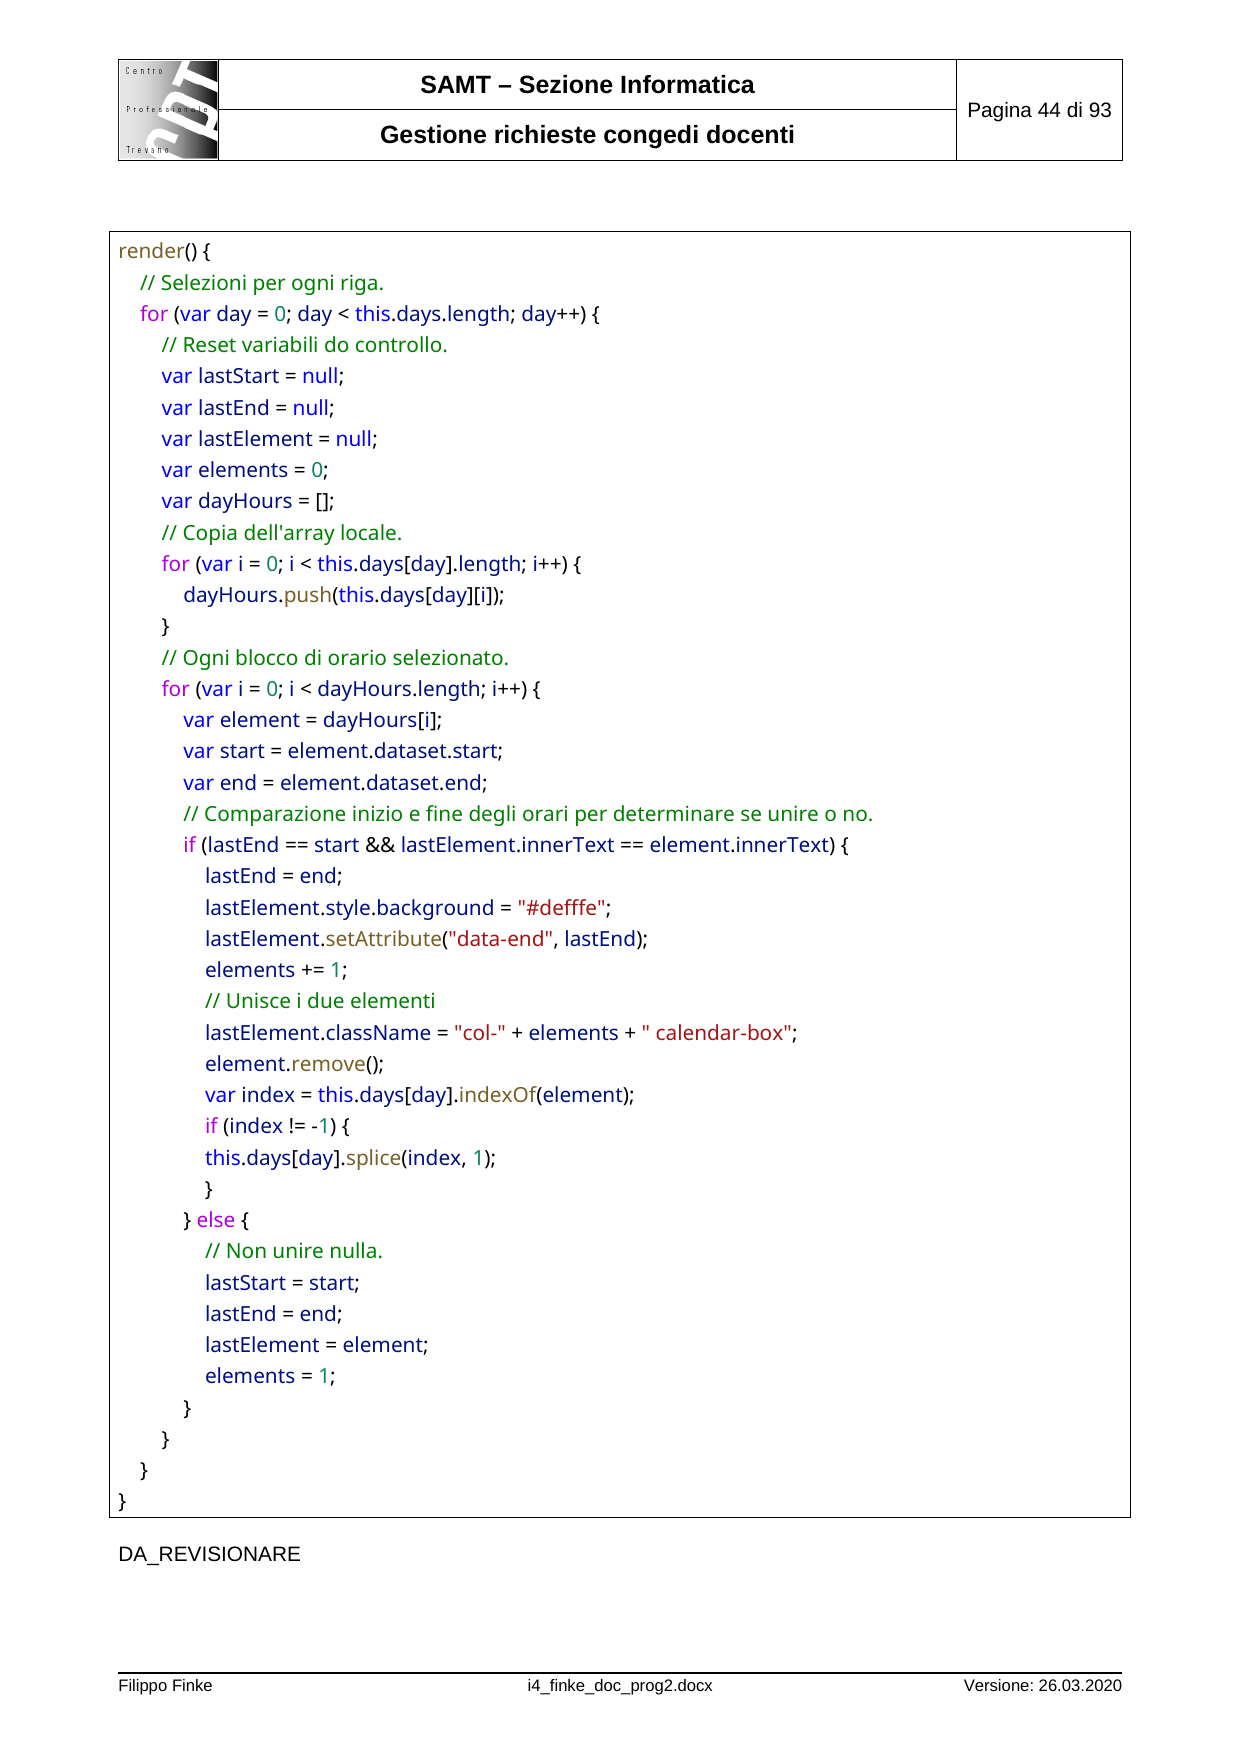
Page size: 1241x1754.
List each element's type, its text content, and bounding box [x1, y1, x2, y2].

text } [110, 1481, 1130, 1517]
text DA_REVISIONARE [118, 1542, 1122, 1566]
text var element = dayHours[i]; [118, 703, 1122, 734]
text // Copia dell'array locale. [118, 515, 1122, 546]
text elements = 1; [118, 1359, 1122, 1390]
text for (var day = 0; day < this.days.length; day++) { [118, 296, 1122, 328]
picture [118, 60, 218, 159]
text elements += 1; [118, 953, 1122, 984]
text } [118, 609, 1122, 640]
text lastElement = element; [118, 1328, 1122, 1359]
text // Selezioni per ogni riga. [118, 265, 1122, 296]
text lastElement.className = "col-" + elements + " calendar-box"; [118, 1015, 1122, 1046]
text lastStart = start; [118, 1265, 1122, 1296]
text dayHours.push(this.days[day][i]); [118, 578, 1122, 609]
text var start = element.dataset.start; [118, 734, 1122, 765]
text this.days[day].splice(index, 1); [118, 1140, 1122, 1171]
text // Unisce i due elementi [118, 984, 1122, 1015]
text lastElement.setAttribute("data-end", lastEnd); [118, 921, 1122, 953]
text var end = element.dataset.end; [118, 765, 1122, 796]
text if (lastEnd == start && lastElement.innerText == element.innerText) { [118, 828, 1122, 859]
text var dayHours = []; [118, 484, 1122, 515]
text render() { [110, 232, 1130, 265]
text lastEnd = end; [118, 1296, 1122, 1328]
text var lastElement = null; [118, 421, 1122, 453]
text element.remove(); [118, 1046, 1122, 1078]
text } else { [118, 1203, 1122, 1234]
text } [118, 1171, 1122, 1203]
text } [118, 1453, 1122, 1481]
text for (var i = 0; i < this.days[day].length; i++) { [118, 546, 1122, 578]
text var lastStart = null; [118, 359, 1122, 390]
text var lastEnd = null; [118, 390, 1122, 421]
text } [118, 1421, 1122, 1453]
text // Comparazione inizio e fine degli orari per determinare se unire o no. [118, 796, 1122, 828]
text lastElement.style.background = "#defffe"; [118, 890, 1122, 921]
text // Reset variabili do controllo. [118, 328, 1122, 359]
text // Ogni blocco di orario selezionato. [118, 640, 1122, 671]
text // Non unire nulla. [118, 1234, 1122, 1265]
text var elements = 0; [118, 453, 1122, 484]
text lastEnd = end; [118, 859, 1122, 890]
text } [118, 1390, 1122, 1421]
text if (index != -1) { [118, 1109, 1122, 1140]
text for (var i = 0; i < dayHours.length; i++) { [118, 671, 1122, 703]
text var index = this.days[day].indexOf(element); [118, 1078, 1122, 1109]
